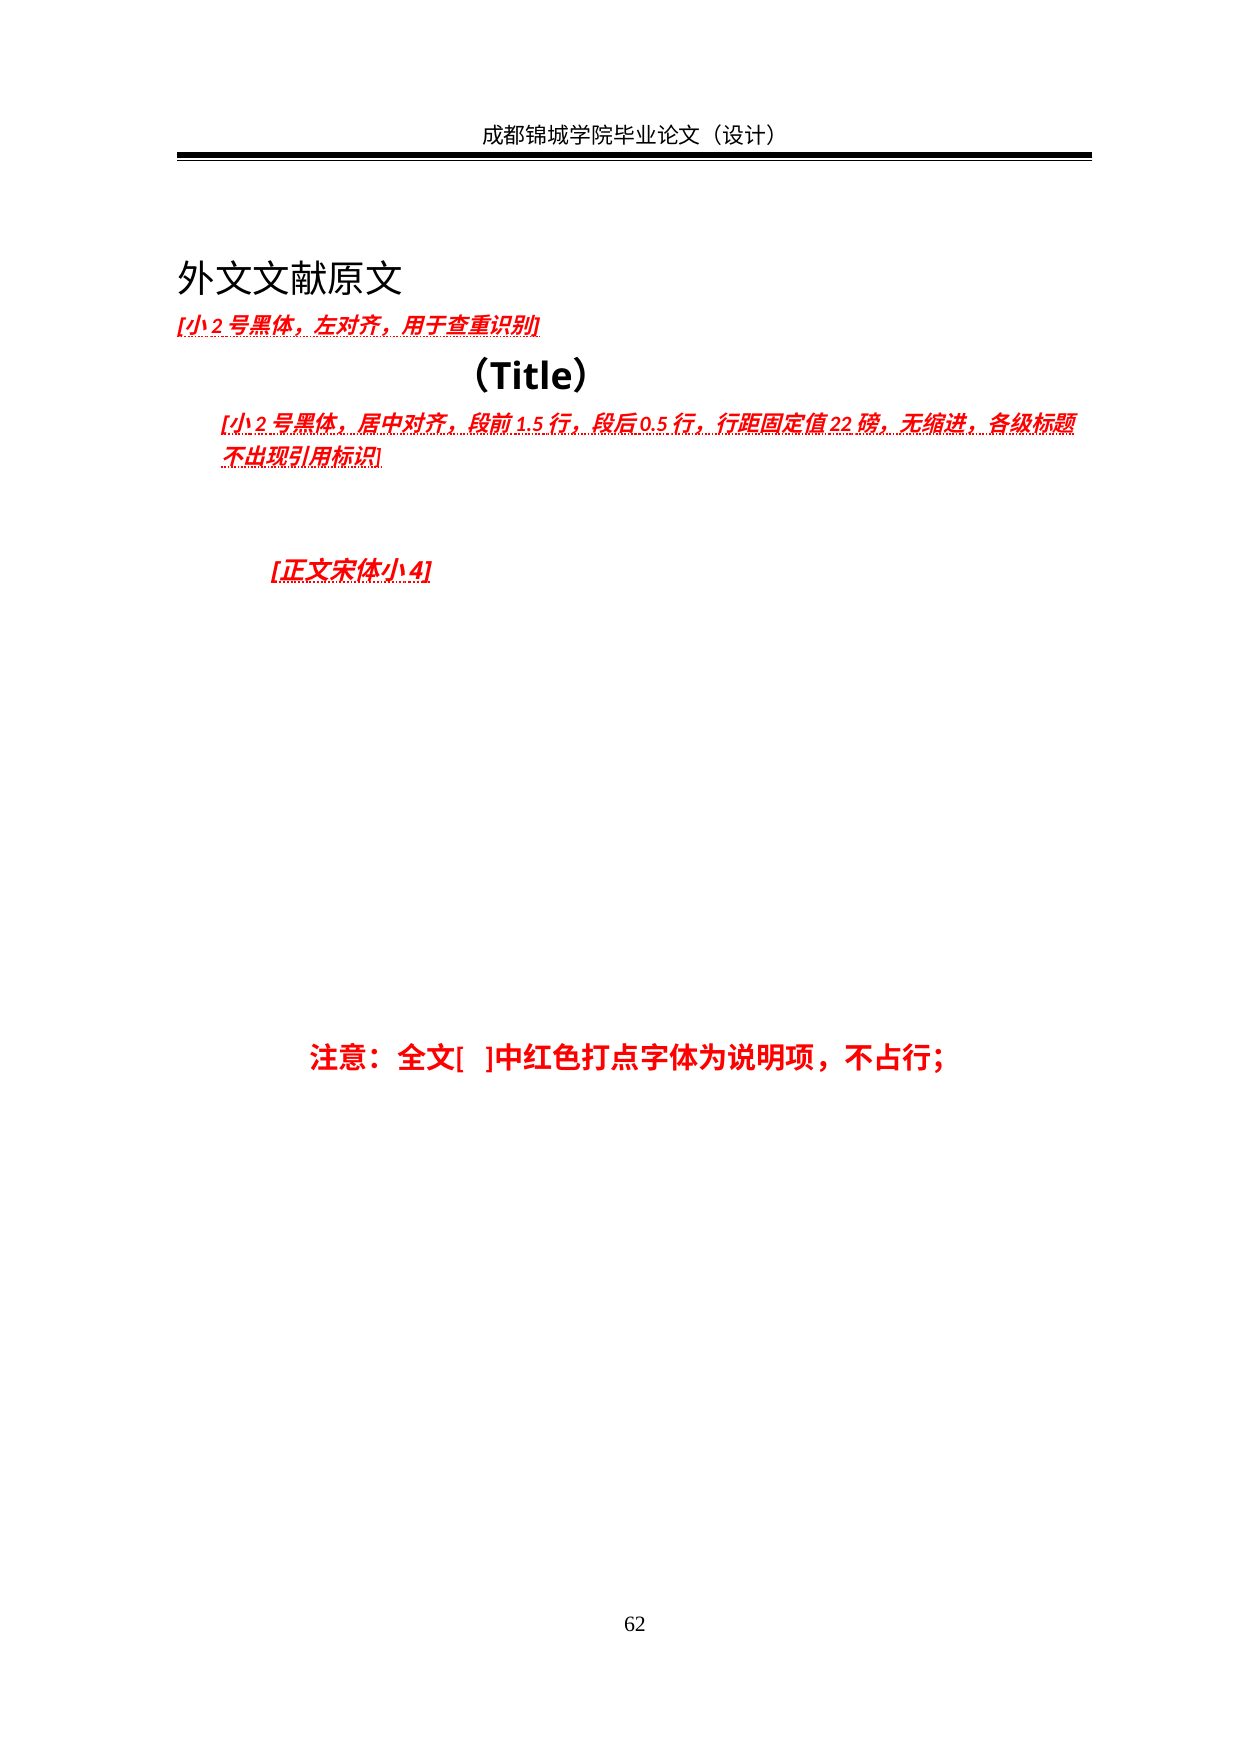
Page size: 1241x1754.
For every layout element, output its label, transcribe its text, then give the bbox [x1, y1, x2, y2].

text [正文宋体小4] [221, 536, 1092, 601]
text 注意：全文[ ]中红色打点字体为说明项，不占行； [177, 1023, 1092, 1088]
text （Title） [221, 341, 1092, 406]
text [小2号黑体，左对齐，用于查重识别] [177, 308, 1092, 341]
text [小2号黑体，居中对齐，段前1.5行，段后0.5行，行距固定值22磅，无缩进，各级标题不出现引用标识] [221, 406, 1092, 471]
text 外文文献原文 [177, 243, 1092, 308]
